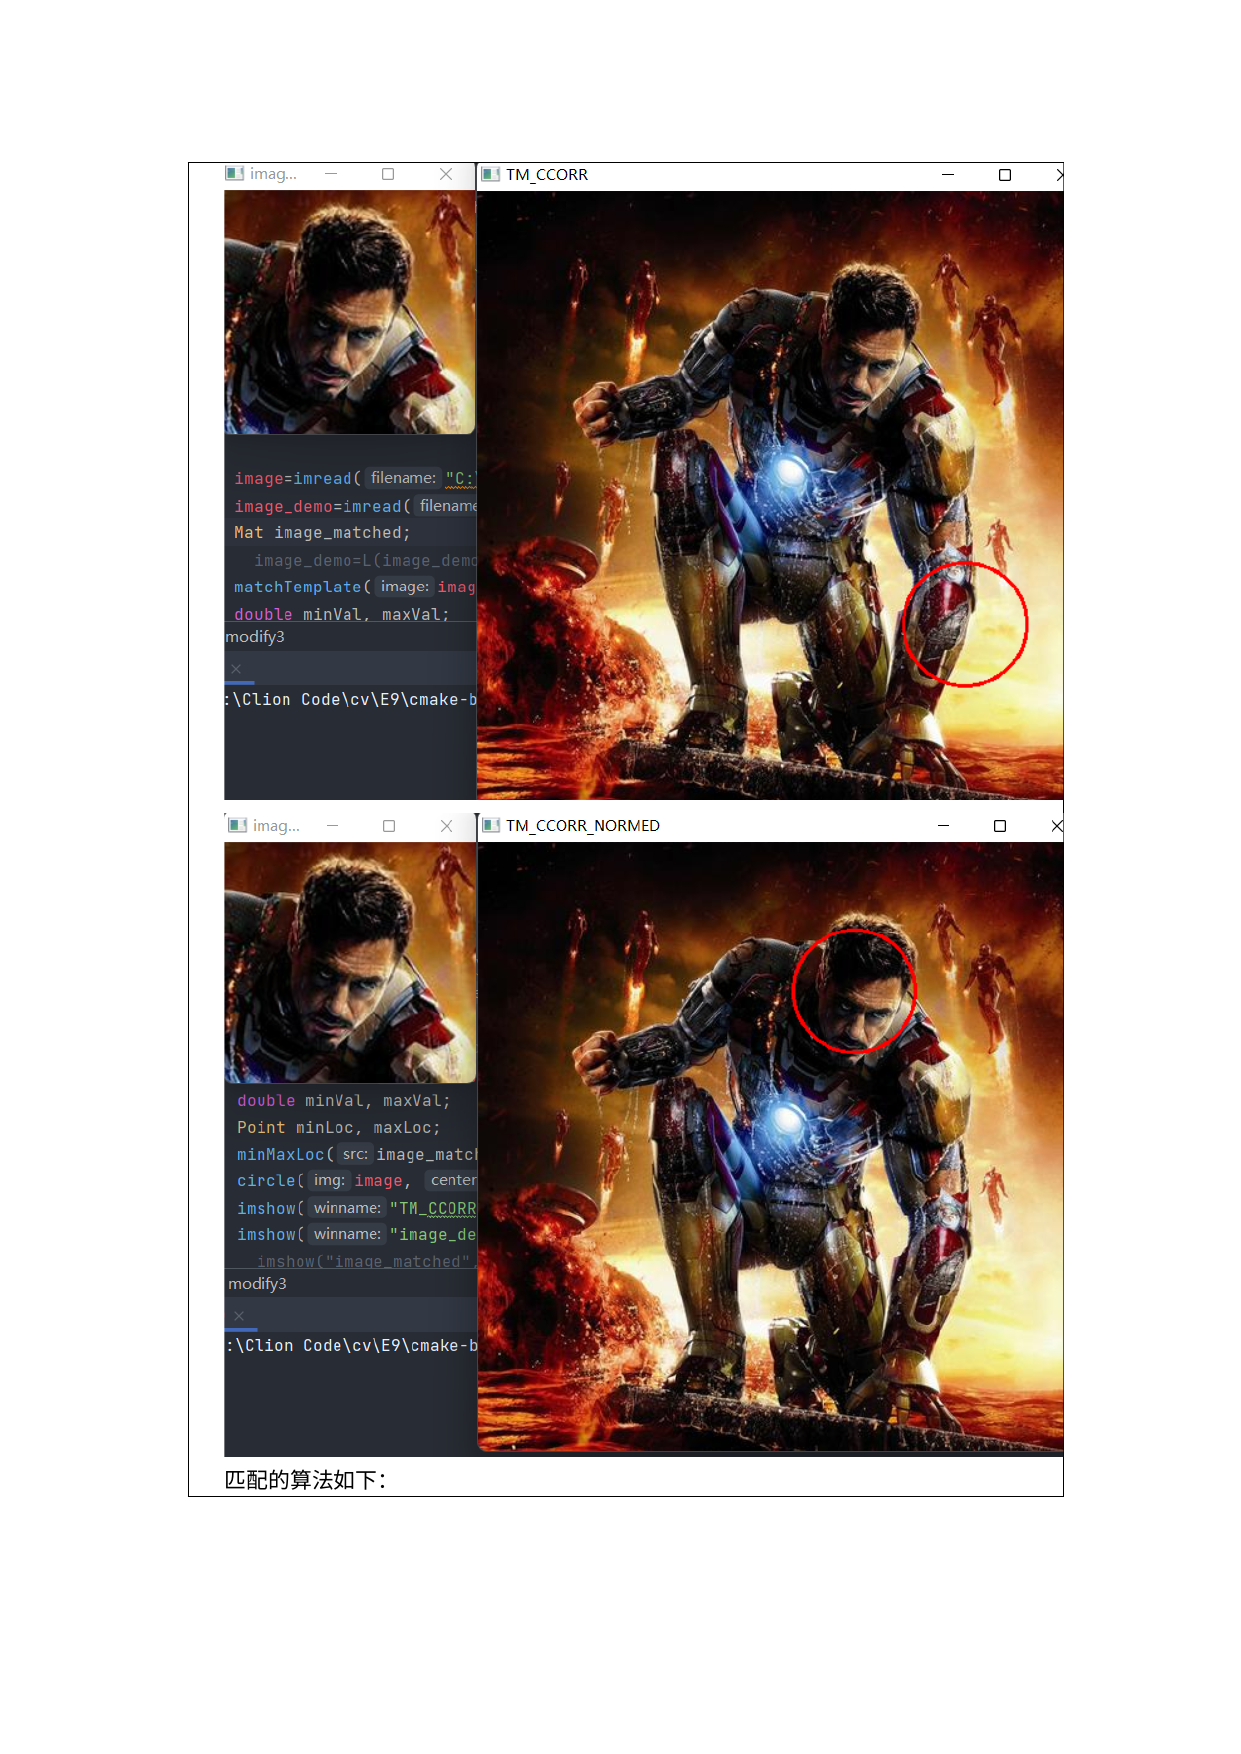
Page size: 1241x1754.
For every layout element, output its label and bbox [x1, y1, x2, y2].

picture [224, 163, 1064, 800]
table_cell [189, 163, 1063, 1496]
picture [224, 813, 1064, 1457]
